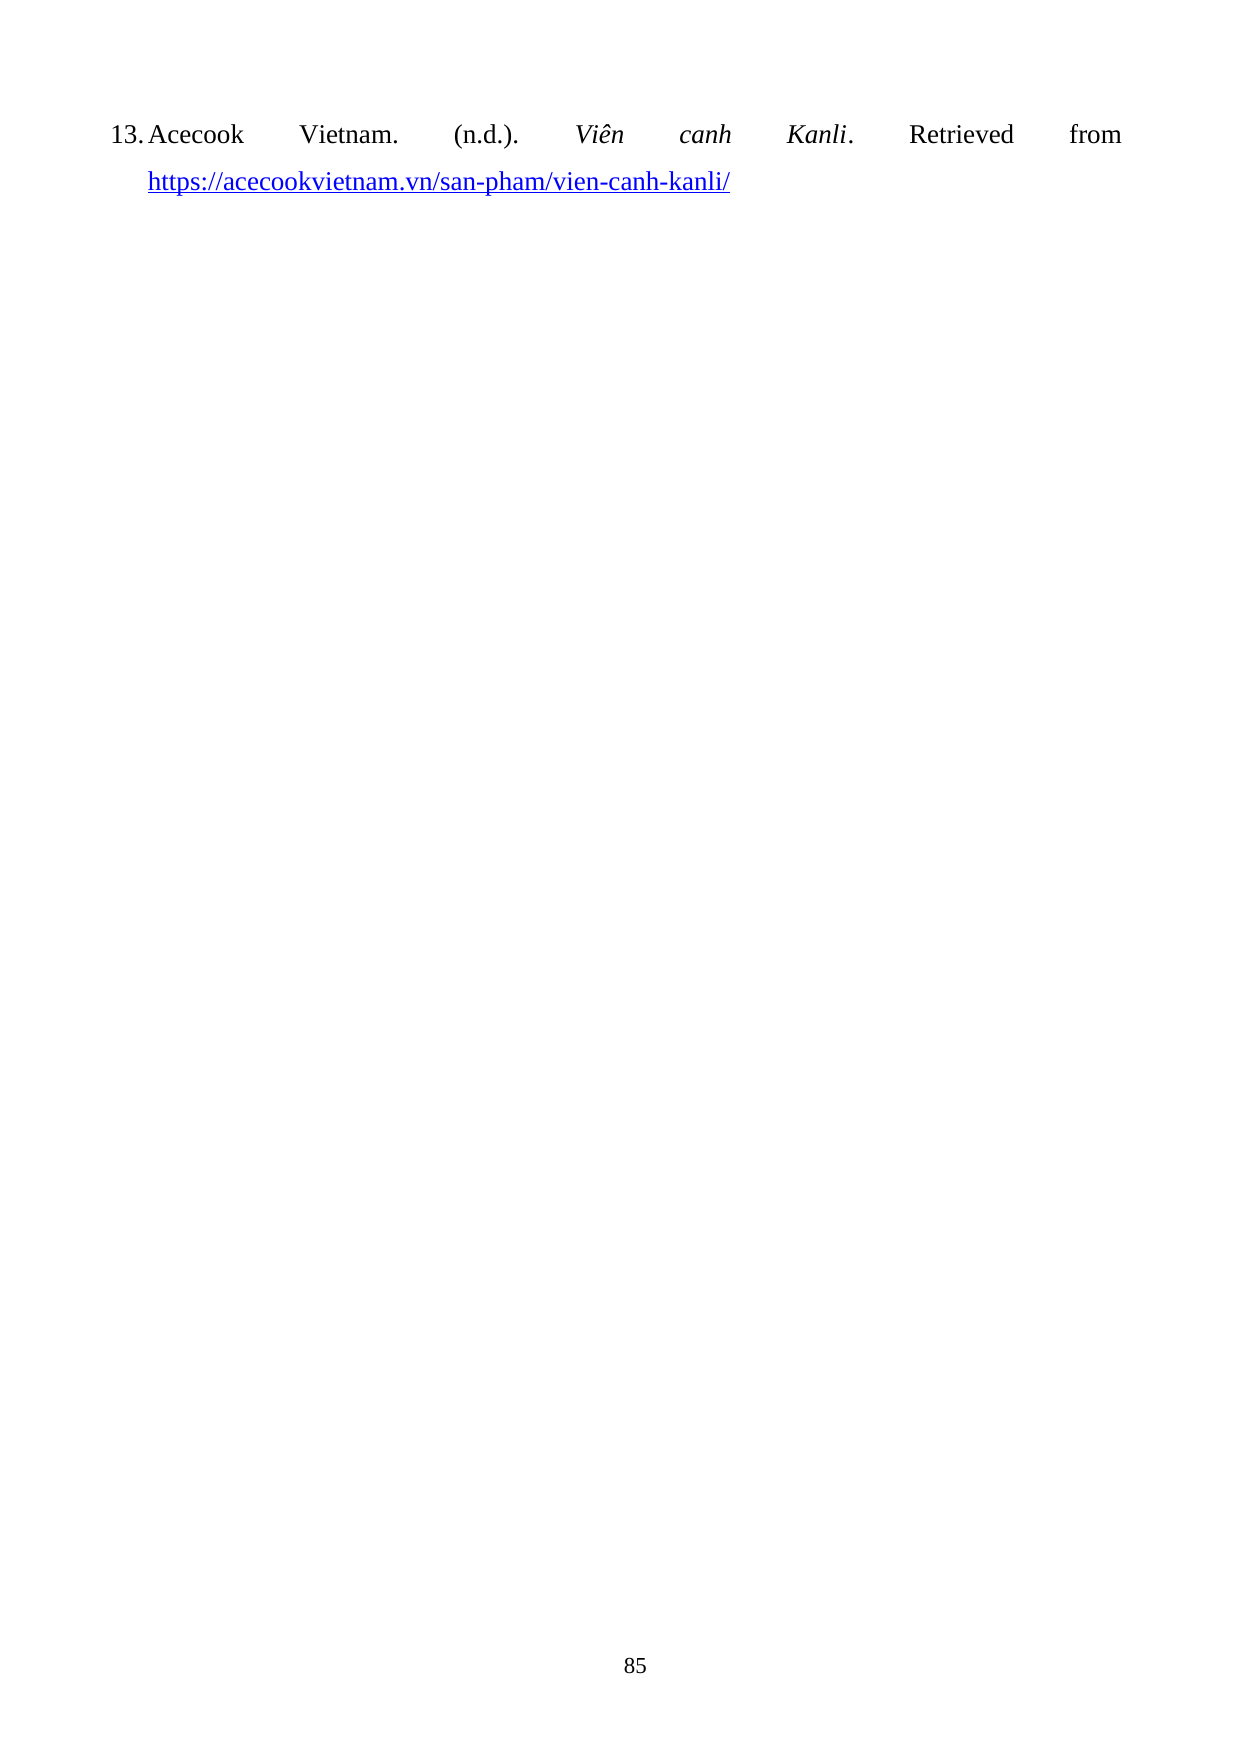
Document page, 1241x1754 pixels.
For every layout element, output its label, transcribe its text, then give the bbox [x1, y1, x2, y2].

list Acecook Vietnam. (n.d.). Viên canh Kanli. Retrieved from https://acecookvietnam.vn/san-pham/vien-canh-kanli/ [110, 118, 1122, 196]
